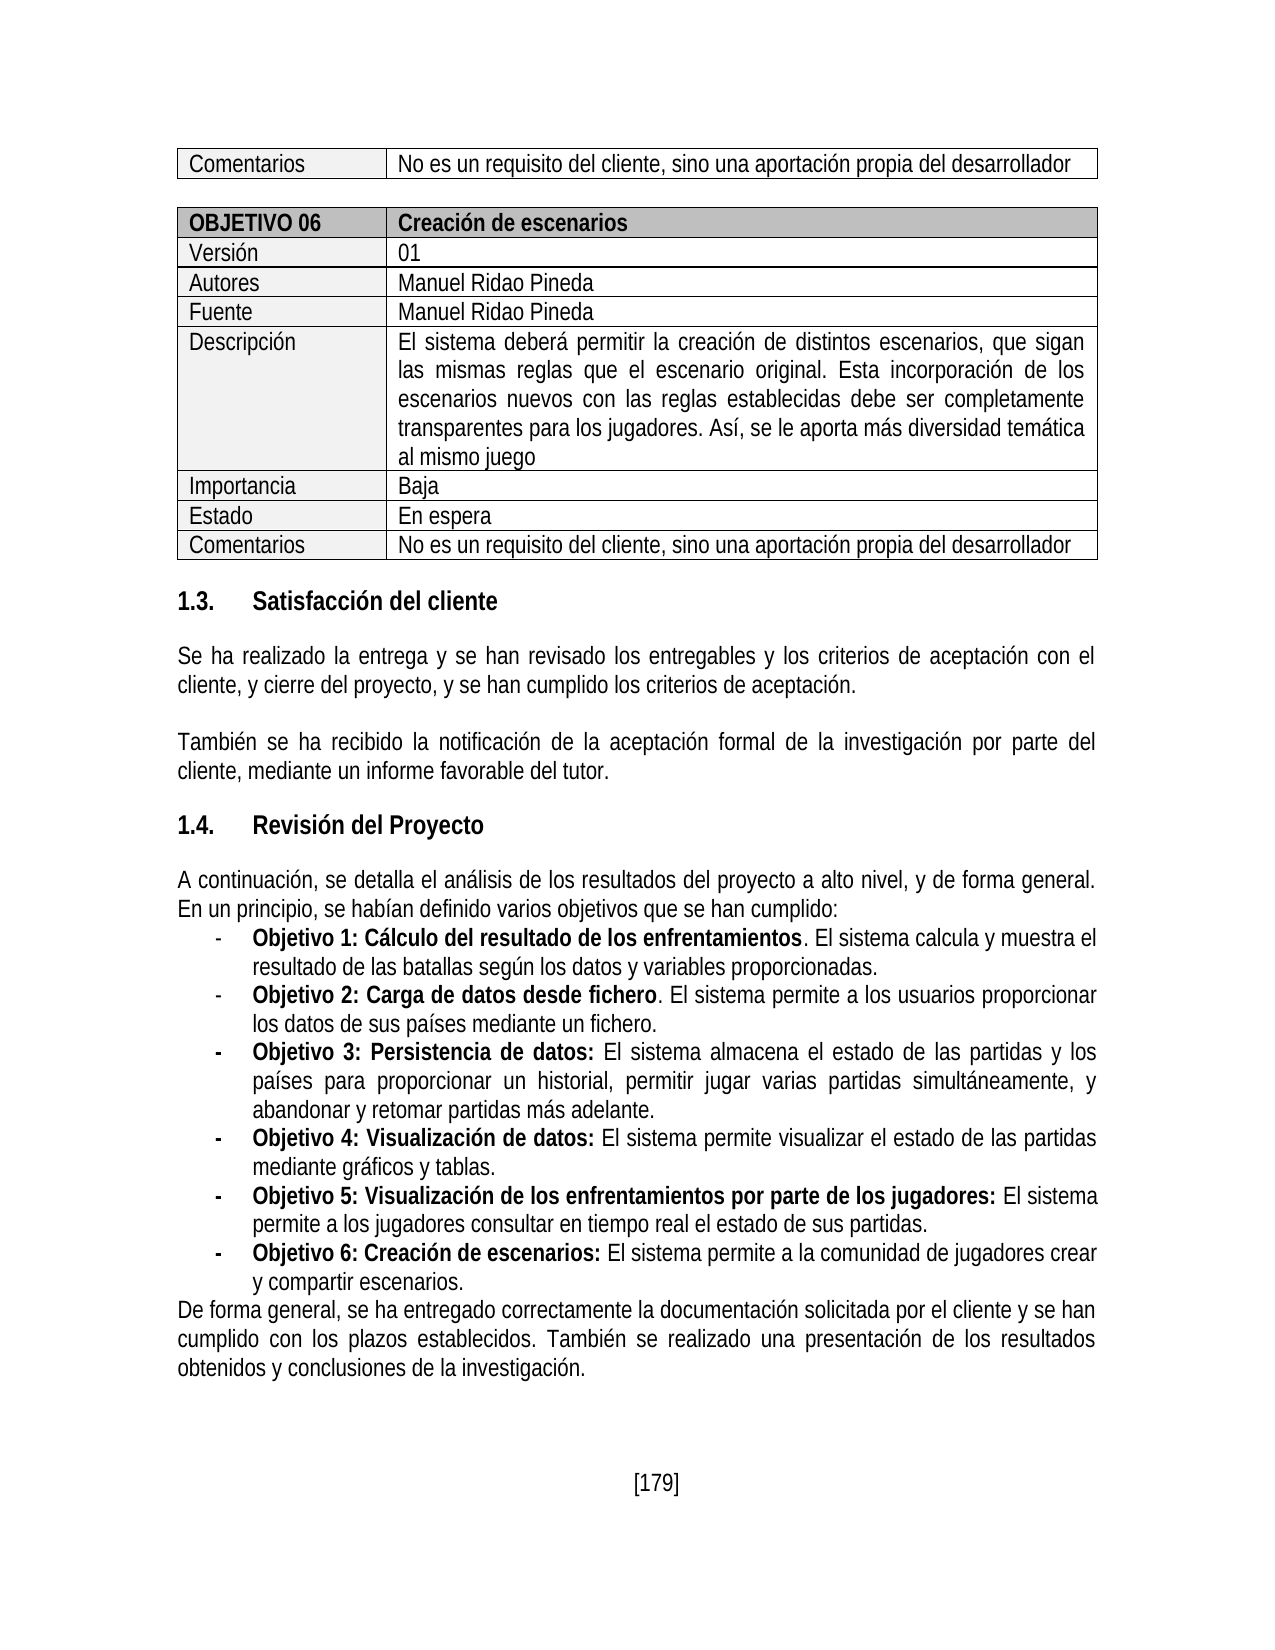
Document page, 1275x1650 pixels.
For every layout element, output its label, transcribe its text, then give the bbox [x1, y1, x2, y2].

list Objetivo 3: Persistencia de datos: El sistema almacena el estado de las partidas y los países para proporcionar un historial, permitir jugar varias partidas simultáneamente, y abandonar y retomar partidas más adelante. [215, 1037, 1098, 1123]
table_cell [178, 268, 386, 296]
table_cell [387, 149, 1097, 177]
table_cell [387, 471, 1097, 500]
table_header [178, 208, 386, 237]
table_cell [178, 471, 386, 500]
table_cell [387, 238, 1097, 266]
subtitle Revisión del Proyecto [177, 809, 1098, 841]
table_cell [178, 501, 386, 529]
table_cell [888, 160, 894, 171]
list Objetivo 4: Visualización de datos: El sistema permite visualizar el estado de las partidas mediante gráficos y tablas. [215, 1123, 1098, 1181]
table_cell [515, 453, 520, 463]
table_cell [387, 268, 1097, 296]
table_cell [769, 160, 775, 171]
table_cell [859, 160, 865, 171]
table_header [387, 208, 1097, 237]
text Se ha realizado la entrega y se han revisado los entregables y los criterios de aceptación con el cliente, y cierre del proyecto, y se han cumplido los criterios de aceptación. [177, 641, 1098, 698]
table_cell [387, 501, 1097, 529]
list Objetivo 2: Carga de datos desde fichero. El sistema permite a los usuarios proporcionar los datos de sus países mediante un fichero. [215, 980, 1098, 1037]
text De forma general, se ha entregado correctamente la documentación solicitada por el cliente y se han cumplido con los plazos establecidos. También se realizado una presentación de los resultados obtenidos y conclusiones de la investigación. [177, 1295, 1098, 1381]
text A continuación, se detalla el análisis de los resultados del proyecto a alto nivel, y de forma general. En un principio, se habían definido varios objetivos que se han cumplido: [177, 866, 1098, 923]
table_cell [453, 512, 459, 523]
subtitle Satisfacción del cliente [177, 585, 1098, 616]
list Objetivo 1: Cálculo del resultado de los enfrentamientos. El sistema calcula y muestra el resultado de las batallas según los datos y variables proporcionadas. [215, 923, 1098, 980]
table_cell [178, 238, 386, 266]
text También se ha recibido la notificación de la aceptación formal de la investigación por parte del cliente, mediante un informe favorable del tutor. [177, 727, 1098, 784]
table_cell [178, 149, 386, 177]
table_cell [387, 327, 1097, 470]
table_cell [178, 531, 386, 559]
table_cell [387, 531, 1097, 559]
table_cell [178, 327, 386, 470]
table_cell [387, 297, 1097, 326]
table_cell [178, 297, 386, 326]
list Objetivo 6: Creación de escenarios: El sistema permite a la comunidad de jugadores crear y compartir escenarios. [215, 1238, 1098, 1295]
list Objetivo 5: Visualización de los enfrentamientos por parte de los jugadores: El sistema permite a los jugadores consultar en tiempo real el estado de sus partidas. [215, 1181, 1098, 1238]
